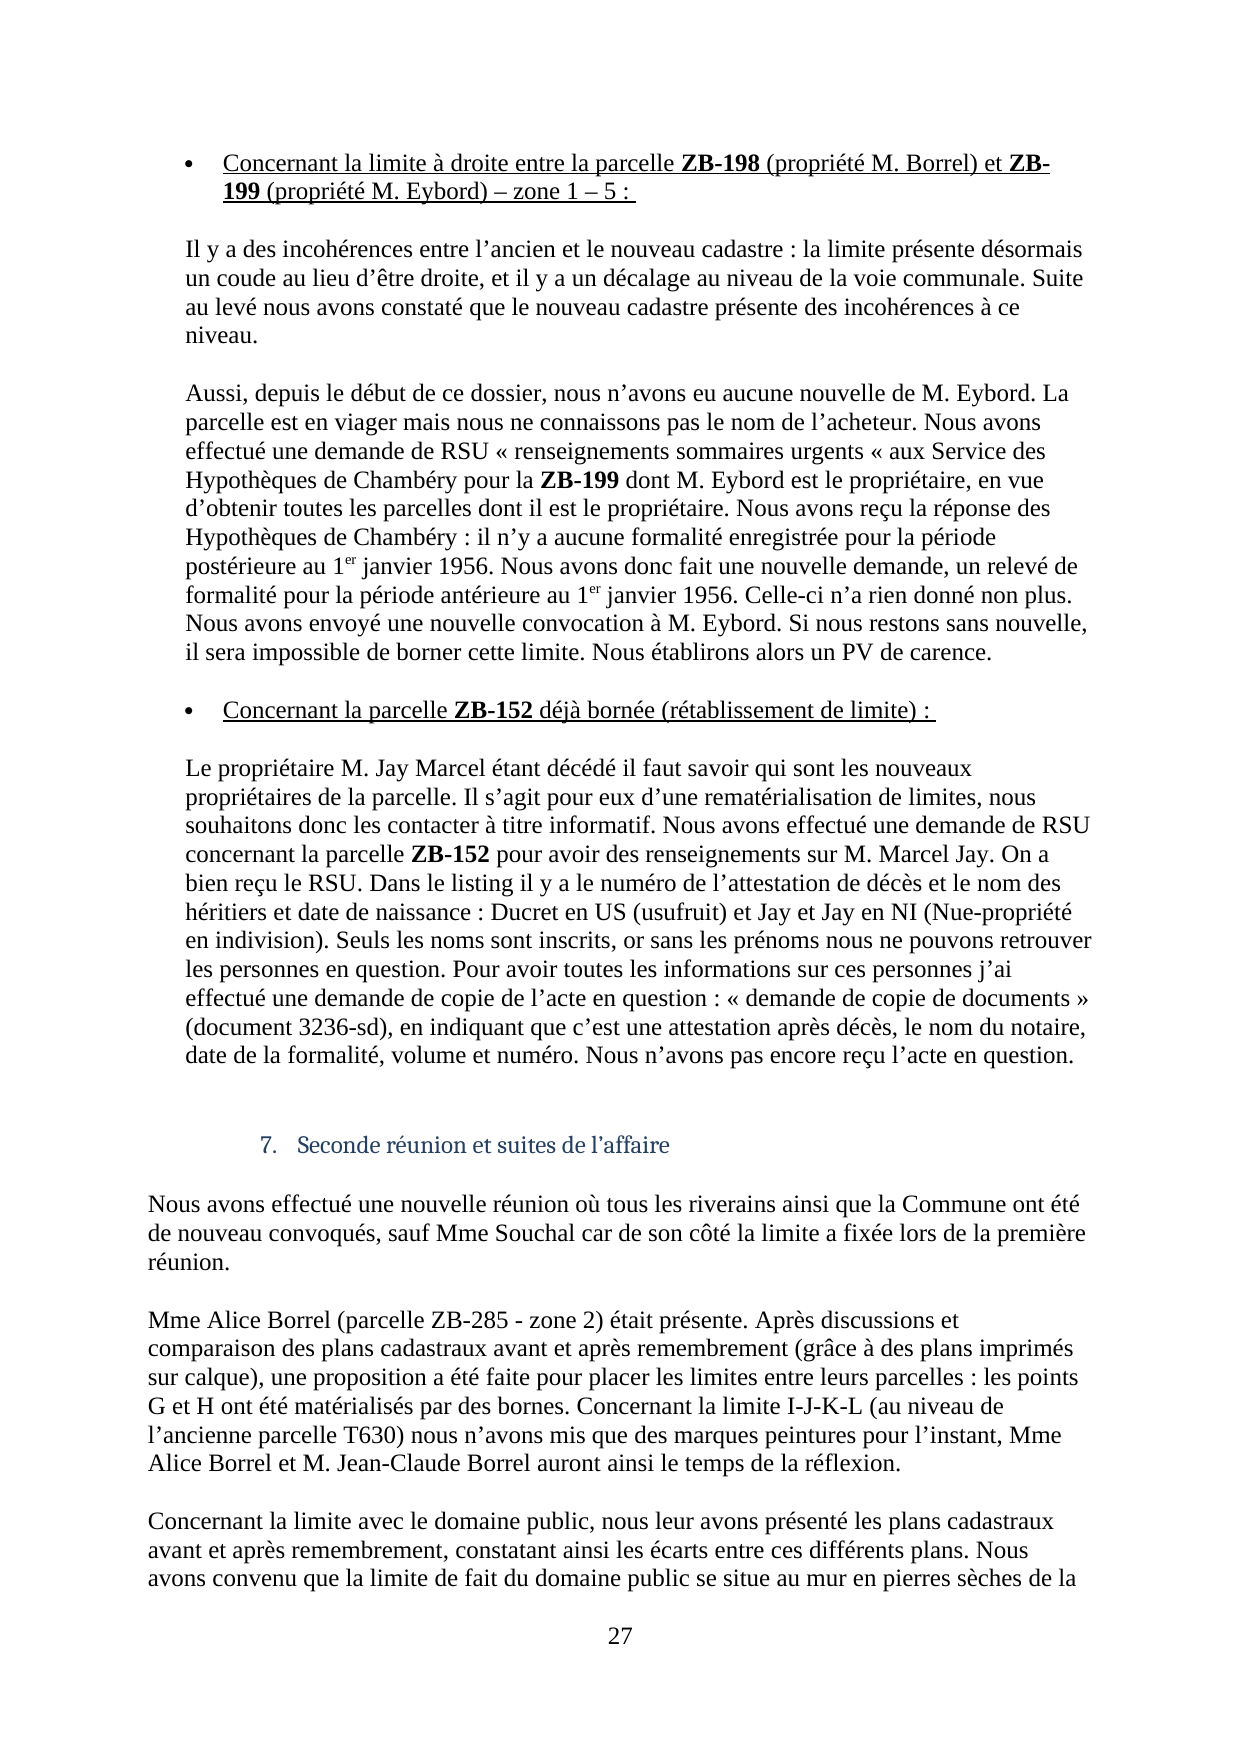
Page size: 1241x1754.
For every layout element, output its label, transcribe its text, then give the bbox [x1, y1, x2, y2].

text Il y a des incohérences entre l’ancien et le nouveau cadastre : la limite présente désormais un coude au lieu d’être droite, et il y a un décalage au niveau de la voie communale. Suite au levé nous avons constaté que le nouveau cadastre présente des incohérences à ce niveau. [185, 234, 1093, 349]
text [148, 1506, 1093, 1592]
text Nous avons effectué une nouvelle réunion où tous les riverains ainsi que la Commune ont été de nouveau convoqués, sauf Mme Souchal car de son côté la limite a fixée lors de la première réunion. [148, 1189, 1093, 1276]
text Mme Alice Borrel (parcelle ZB-285 - zone 2) était présente. Après discussions et comparaison des plans cadastraux avant et après remembrement (grâce à des plans imprimés sur calque), une proposition a été faite pour placer les limites entre leurs parcelles : les points G et H ont été matérialisés par des bornes. Concernant la limite I-J-K-L (au niveau de l’ancienne parcelle T630) nous n’avons mis que des marques peintures pour l’instant, Mme Alice Borrel et M. Jean-Claude Borrel auront ainsi le temps de la réflexion. [148, 1305, 1093, 1477]
text Le propriétaire M. Jay Marcel étant décédé il faut savoir qui sont les nouveaux propriétaires de la parcelle. Il s’agit pour eux d’une rematérialisation de limites, nous souhaitons donc les contacter à titre informatif. Nous avons effectué une demande de RSU concernant la parcelle ZB-152 pour avoir des renseignements sur M. Marcel Jay. On a bien reçu le RSU. Dans le listing il y a le numéro de l’attestation de décès et le nom des héritiers et date de naissance : Ducret en US (usufruit) et Jay et Jay en NI (Nue-propriété en indivision). Seuls les noms sont inscrits, or sans les prénoms nous ne pouvons retrouver les personnes en question. Pour avoir toutes les informations sur ces personnes j’ai effectué une demande de copie de l’acte en question : « demande de copie de documents » (document 3236-sd), en indiquant que c’est une attestation après décès, le nom du notaire, date de la formalité, volume et numéro. Nous n’avons pas encore reçu l’acte en question. [185, 753, 1093, 1069]
list Concernant la parcelle ZB-152 déjà bornée (rétablissement de limite) : [185, 695, 1093, 724]
subtitle Seconde réunion et suites de l’affaire [260, 1131, 1093, 1160]
list Concernant la limite à droite entre la parcelle ZB-198 (propriété M. Borrel) et ZB-199 (propriété M. Eybord) – zone 1 – 5 : [185, 148, 1093, 205]
text Aussi, depuis le début de ce dossier, nous n’avons eu aucune nouvelle de M. Eybord. La parcelle est en viager mais nous ne connaissons pas le nom de l’acheteur. Nous avons effectué une demande de RSU « renseignements sommaires urgents « aux Service des Hypothèques de Chambéry pour la ZB-199 dont M. Eybord est le propriétaire, en vue d’obtenir toutes les parcelles dont il est le propriétaire. Nous avons reçu la réponse des Hypothèques de Chambéry : il n’y a aucune formalité enregistrée pour la période postérieure au 1er janvier 1956. Nous avons donc fait une nouvelle demande, un relevé de formalité pour la période antérieure au 1er janvier 1956. Celle-ci n’a rien donné non plus. Nous avons envoyé une nouvelle convocation à M. Eybord. Si nous restons sans nouvelle, il sera impossible de borner cette limite. Nous établirons alors un PV de carence. [185, 378, 1093, 666]
